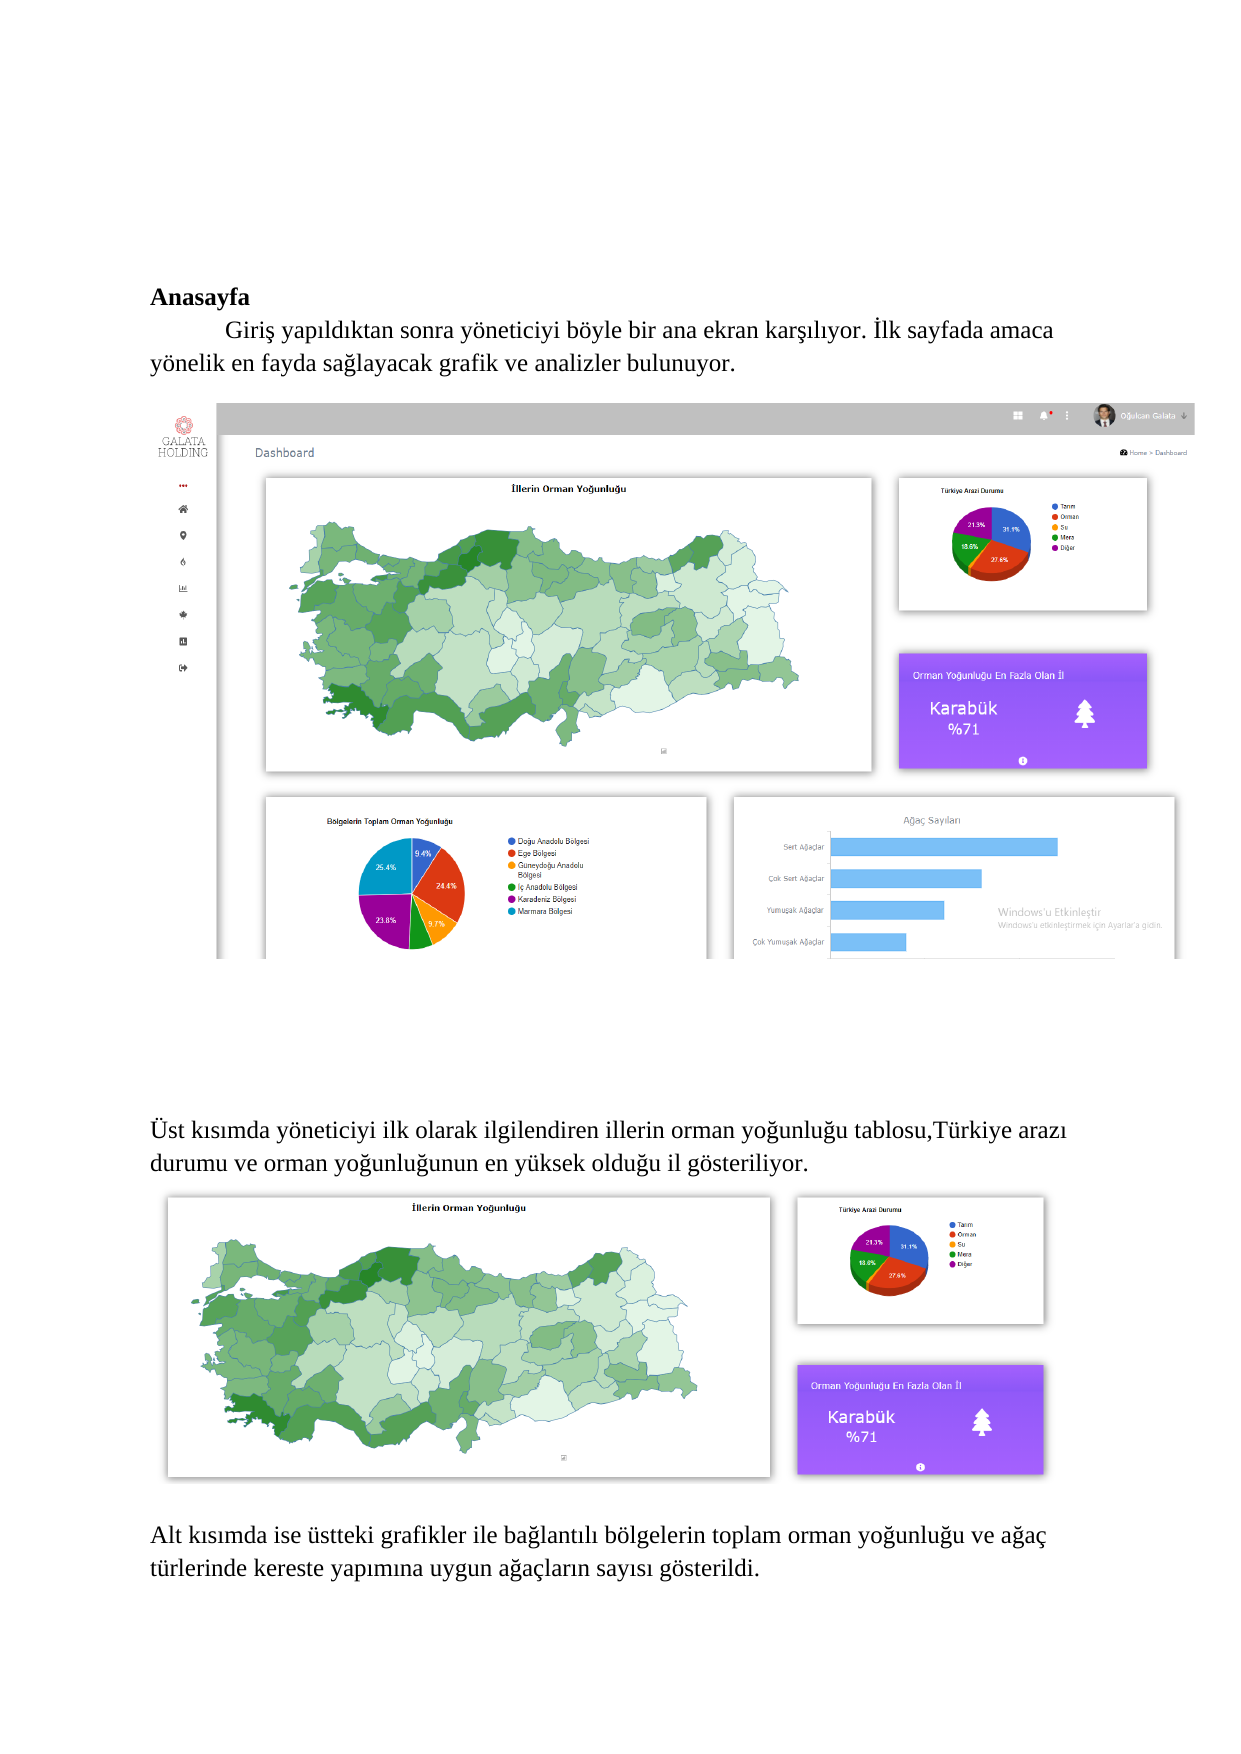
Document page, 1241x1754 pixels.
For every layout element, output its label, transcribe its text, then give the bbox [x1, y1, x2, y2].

picture [150, 403, 1195, 959]
picture [150, 1181, 1091, 1484]
text Üst kısımda yöneticiyi ilk olarak ilgilendiren illerin orman yoğunluğu tablosu,Türkiye arazı durumu ve orman yoğunluğunun en yüksek olduğu il gösteriliyor. [150, 1116, 1090, 1177]
text Anasayfa [150, 282, 1090, 311]
text Giriş yapıldıktan sonra yöneticiyi böyle bir ana ekran karşılıyor. İlk sayfada amaca yönelik en fayda sağlayacak grafik ve analizler bulunuyor. [150, 315, 1090, 377]
text Alt kısımda ise üstteki grafikler ile bağlantılı bölgelerin toplam orman yoğunluğu ve ağaç türlerinde kereste yapımına uygun ağaçların sayısı gösterildi. [150, 1521, 1090, 1582]
